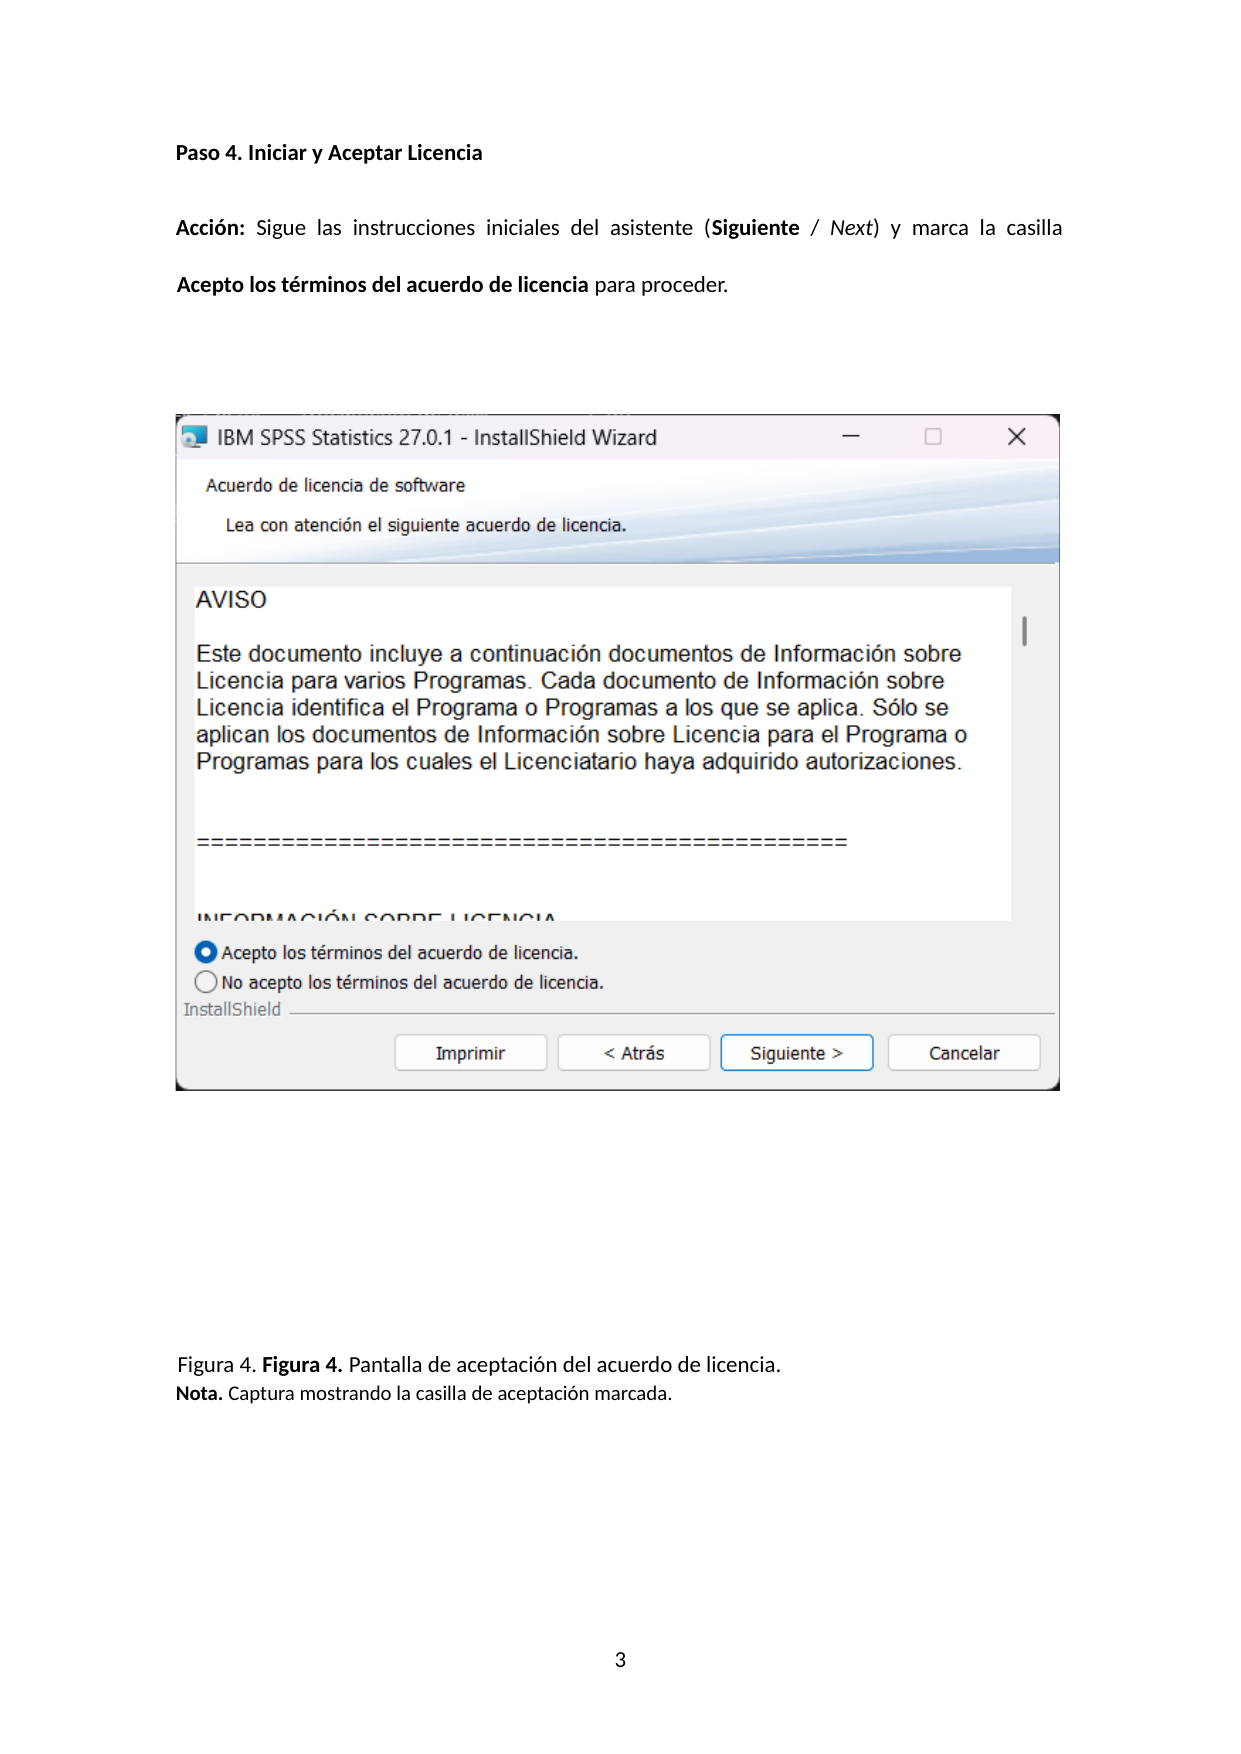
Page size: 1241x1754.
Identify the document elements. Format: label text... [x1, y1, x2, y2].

text Figura 4. Figura 4. Pantalla de aceptación del acuerdo de licencia. [177, 1350, 1063, 1378]
subtitle Paso 4. Iniciar y Aceptar Licencia [176, 138, 1063, 167]
text Nota. Captura mostrando la casilla de aceptación marcada. [176, 1381, 1063, 1406]
picture [175, 414, 1060, 1091]
text Acción: Sigue las instrucciones iniciales del asistente (Siguiente / Next) y marca la casilla Acepto los términos del acuerdo de licencia para proceder. [176, 213, 1063, 299]
